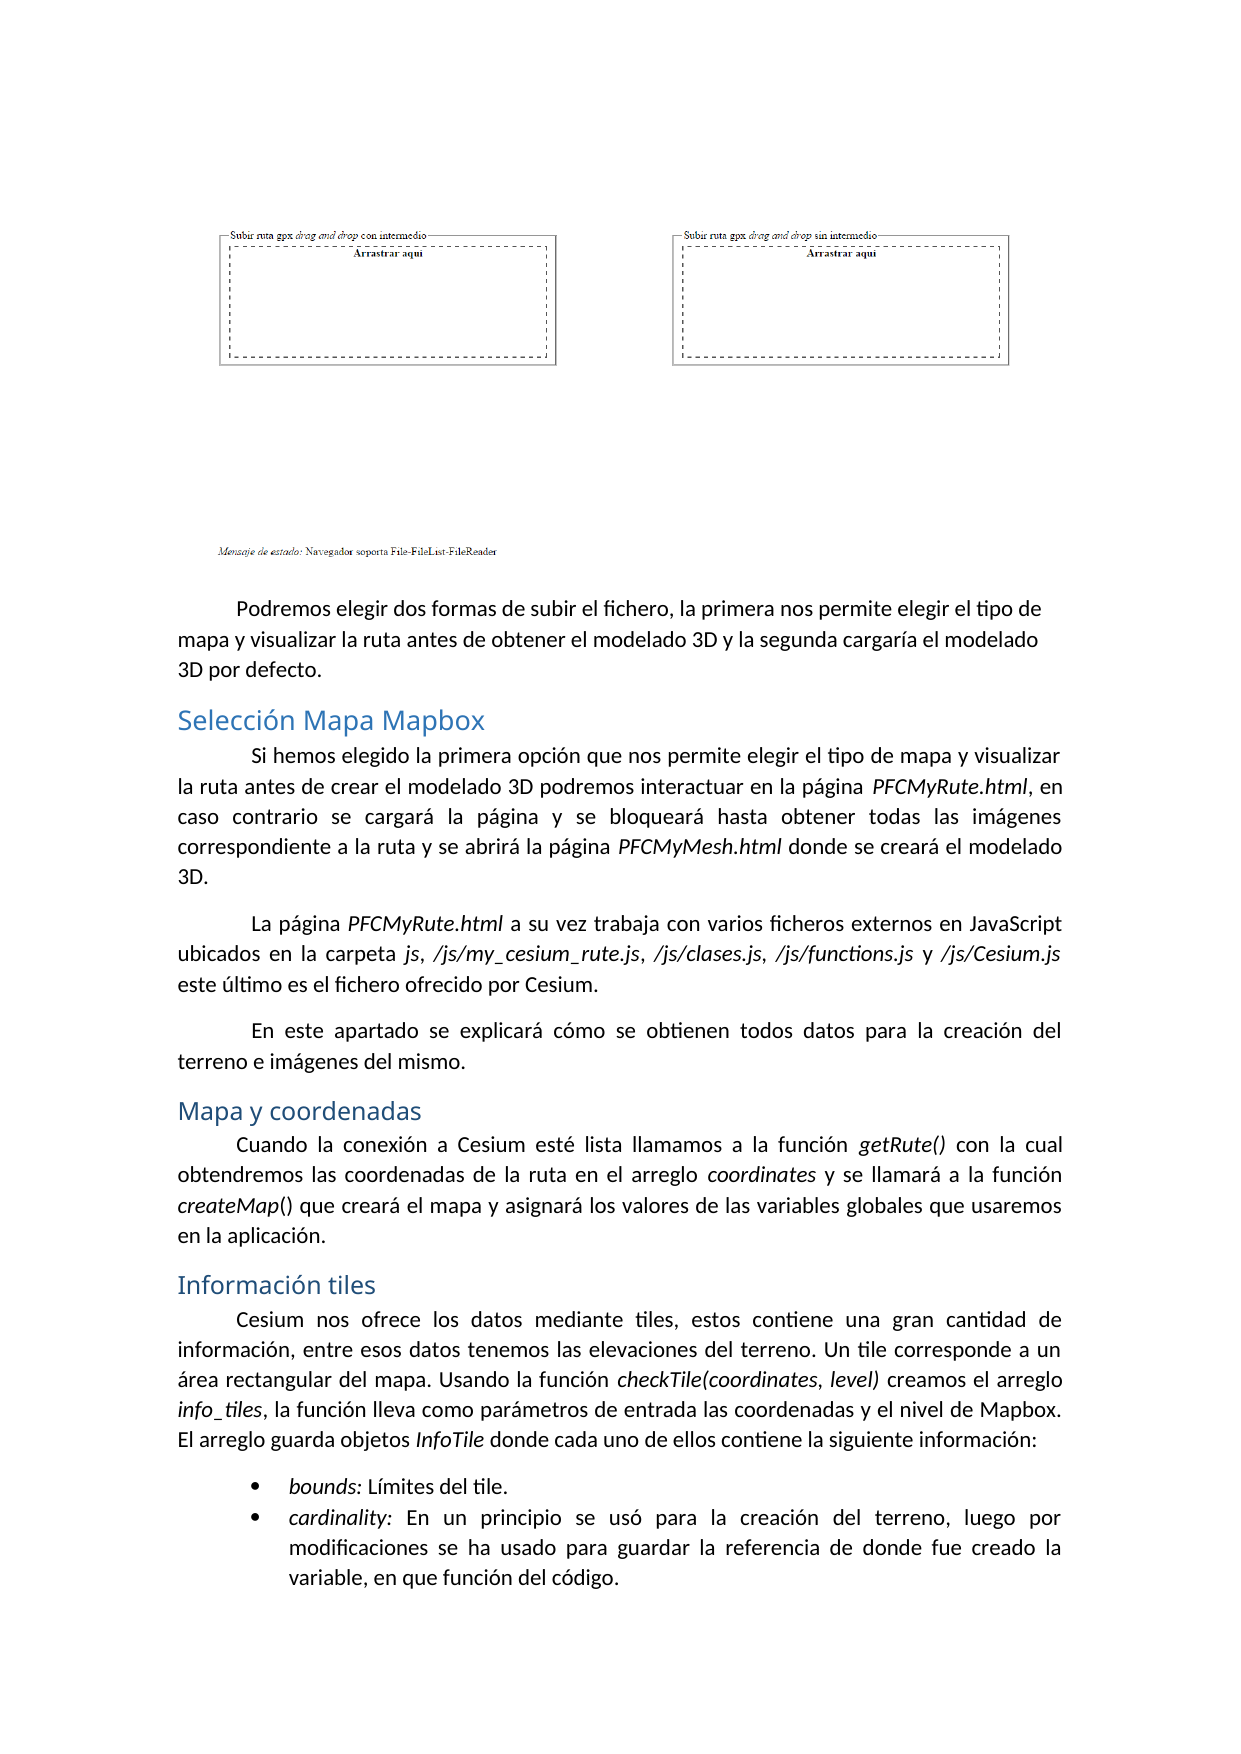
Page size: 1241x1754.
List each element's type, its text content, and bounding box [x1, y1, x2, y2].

text Cuando la conexión a Cesium esté lista llamamos a la función getRute() con la cual obtendremos las coordenadas de la ruta en el arreglo coordinates y se llamará a la función createMap() que creará el mapa y asignará los valores de las variables globales que usaremos en la aplicación. [177, 1130, 1063, 1249]
subtitle Mapa y coordenadas [177, 1094, 1063, 1128]
text La página PFCMyRute.html a su vez trabaja con varios ficheros externos en JavaScript ubicados en la carpeta js, /js/my_cesium_rute.js, /js/clases.js, /js/functions.js y /js/Cesium.js este último es el fichero ofrecido por Cesium. [177, 909, 1063, 998]
list cardinality: En un principio se usó para la creación del terreno, luego por modificaciones se ha usado para guardar la referencia de donde fue creado la variable, en que función del código. [251, 1503, 1063, 1591]
list bounds: Límites del tile. [251, 1472, 1063, 1500]
text Cesium nos ofrece los datos mediante tiles, estos contiene una gran cantidad de información, entre esos datos tenemos las elevaciones del terreno. Un tile corresponde a un área rectangular del mapa. Usando la función checkTile(coordinates, level) creamos el arreglo info_tiles, la función lleva como parámetros de entrada las coordenadas y el nivel de Mapbox. El arreglo guarda objetos InfoTile donde cada uno de ellos contiene la siguiente información: [177, 1305, 1063, 1453]
subtitle Selección Mapa Mapbox [177, 702, 1063, 739]
text Podremos elegir dos formas de subir el fichero, la primera nos permite elegir el tipo de mapa y visualizar la ruta antes de obtener el modelado 3D y la segunda cargaría el modelado 3D por defecto. [177, 594, 1063, 683]
text En este apartado se explicará cómo se obtienen todos datos para la creación del terreno e imágenes del mismo. [177, 1017, 1063, 1075]
text Si hemos elegido la primera opción que nos permite elegir el tipo de mapa y visualizar la ruta antes de crear el modelado 3D podremos interactuar en la página PFCMyRute.html, en caso contrario se cargará la página y se bloqueará hasta obtener todas las imágenes correspondiente a la ruta y se abrirá la página PFCMyMesh.html donde se creará el modelado 3D. [177, 742, 1063, 890]
subtitle Información tiles [177, 1268, 1063, 1302]
picture [177, 177, 1061, 576]
